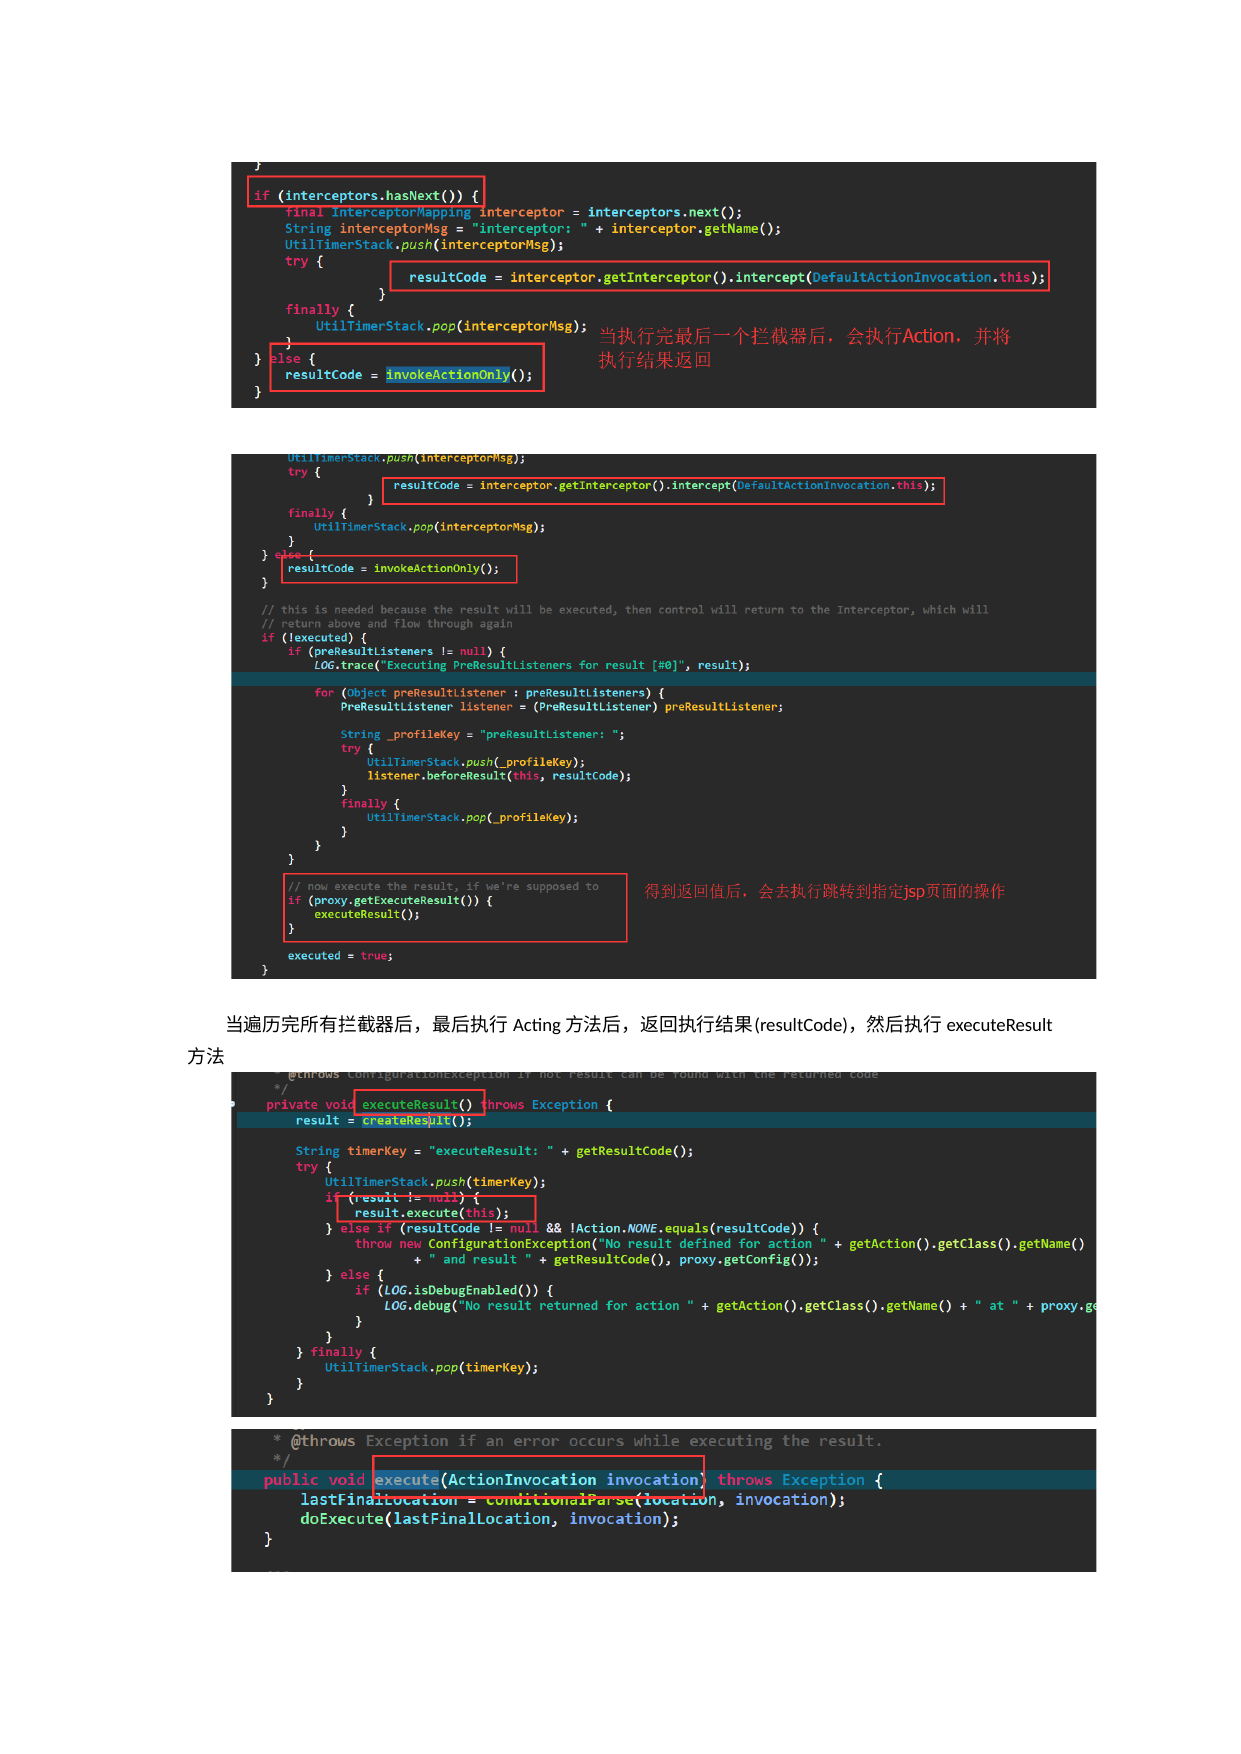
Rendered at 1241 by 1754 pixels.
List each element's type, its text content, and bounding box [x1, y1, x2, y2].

picture [231, 1072, 1097, 1417]
text 当遍历完所有拦截器后，最后执行Acting方法后，返回执行结果(resultCode)，然后执行executeResult方法 [187, 1007, 1053, 1072]
picture [231, 454, 1097, 979]
picture [231, 1429, 1097, 1572]
picture [231, 162, 1097, 408]
